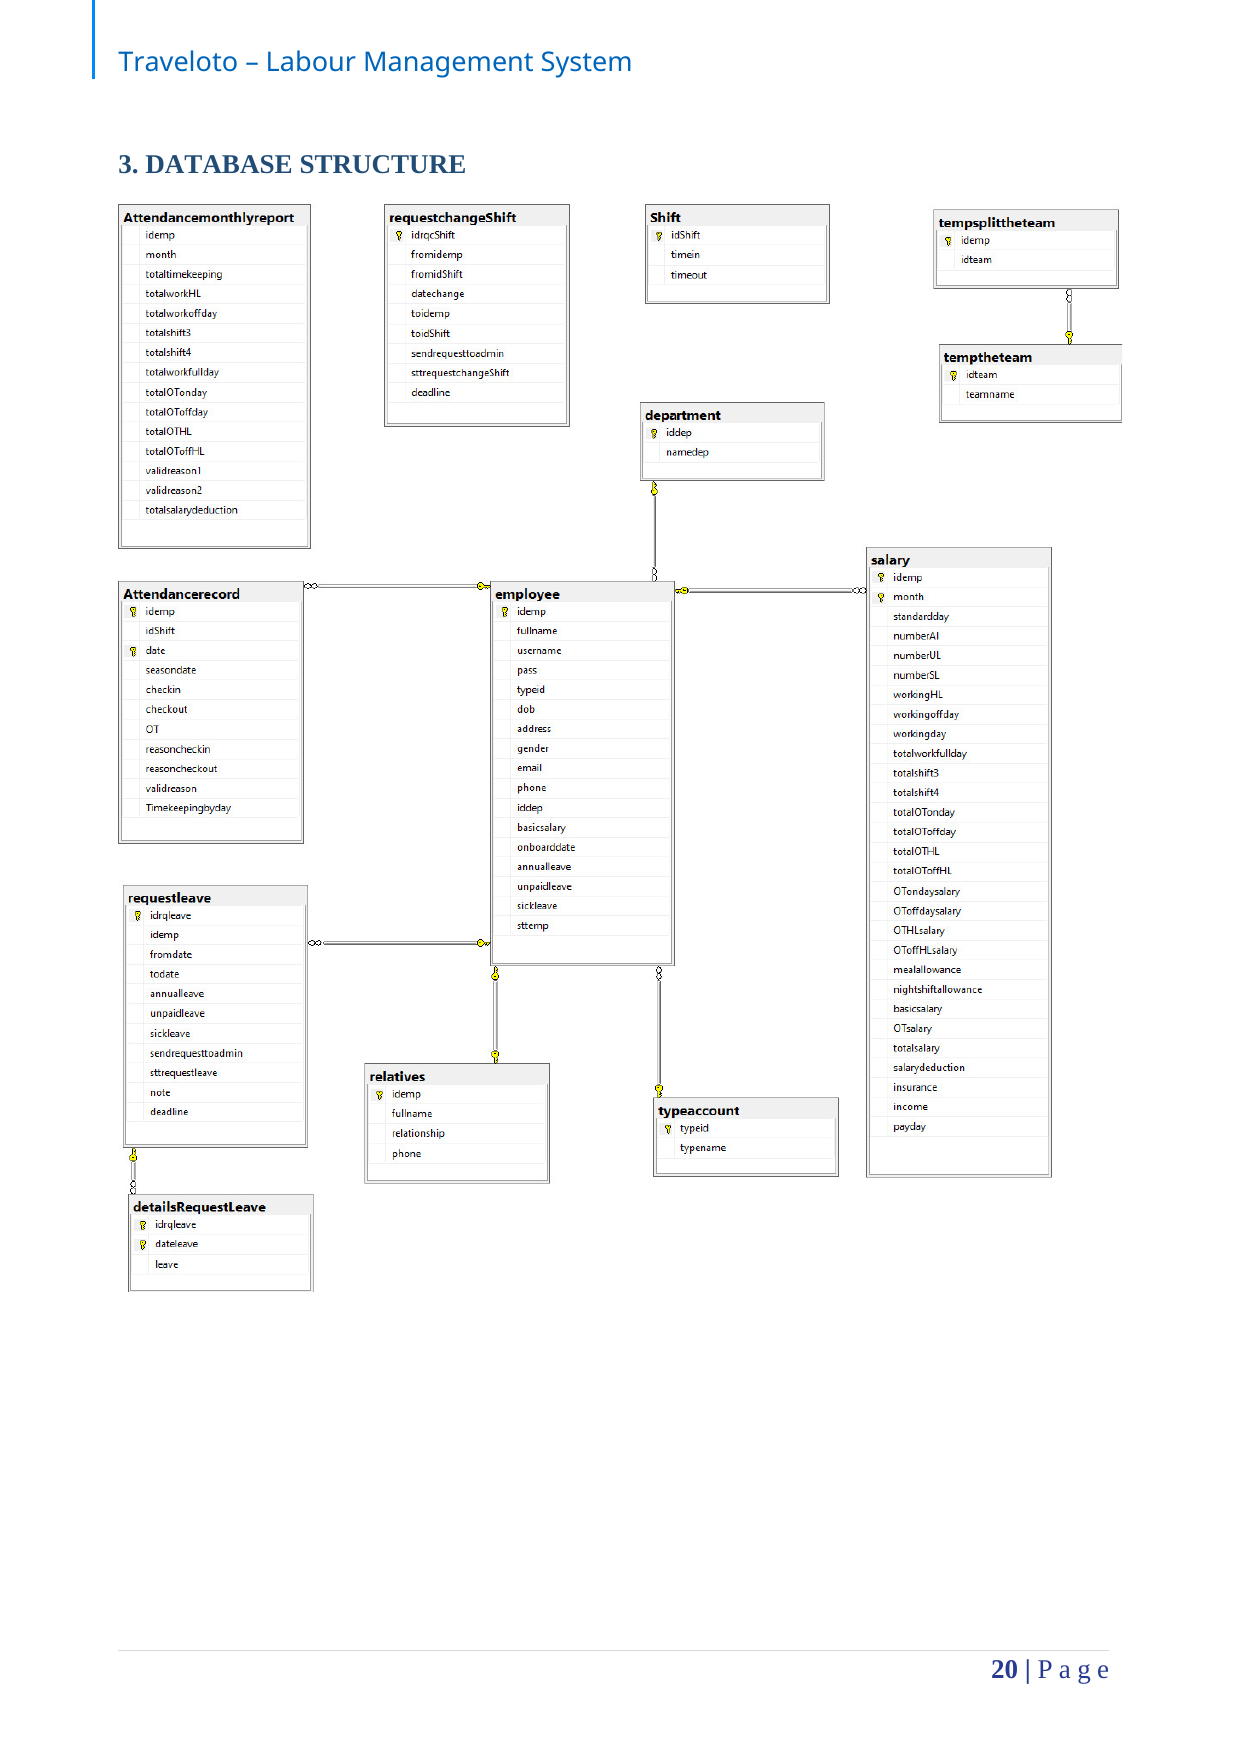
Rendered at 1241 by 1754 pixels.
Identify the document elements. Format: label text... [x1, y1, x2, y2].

subtitle 3. DATABASE STRUCTURE [118, 148, 1122, 179]
picture [118, 204, 1123, 1292]
